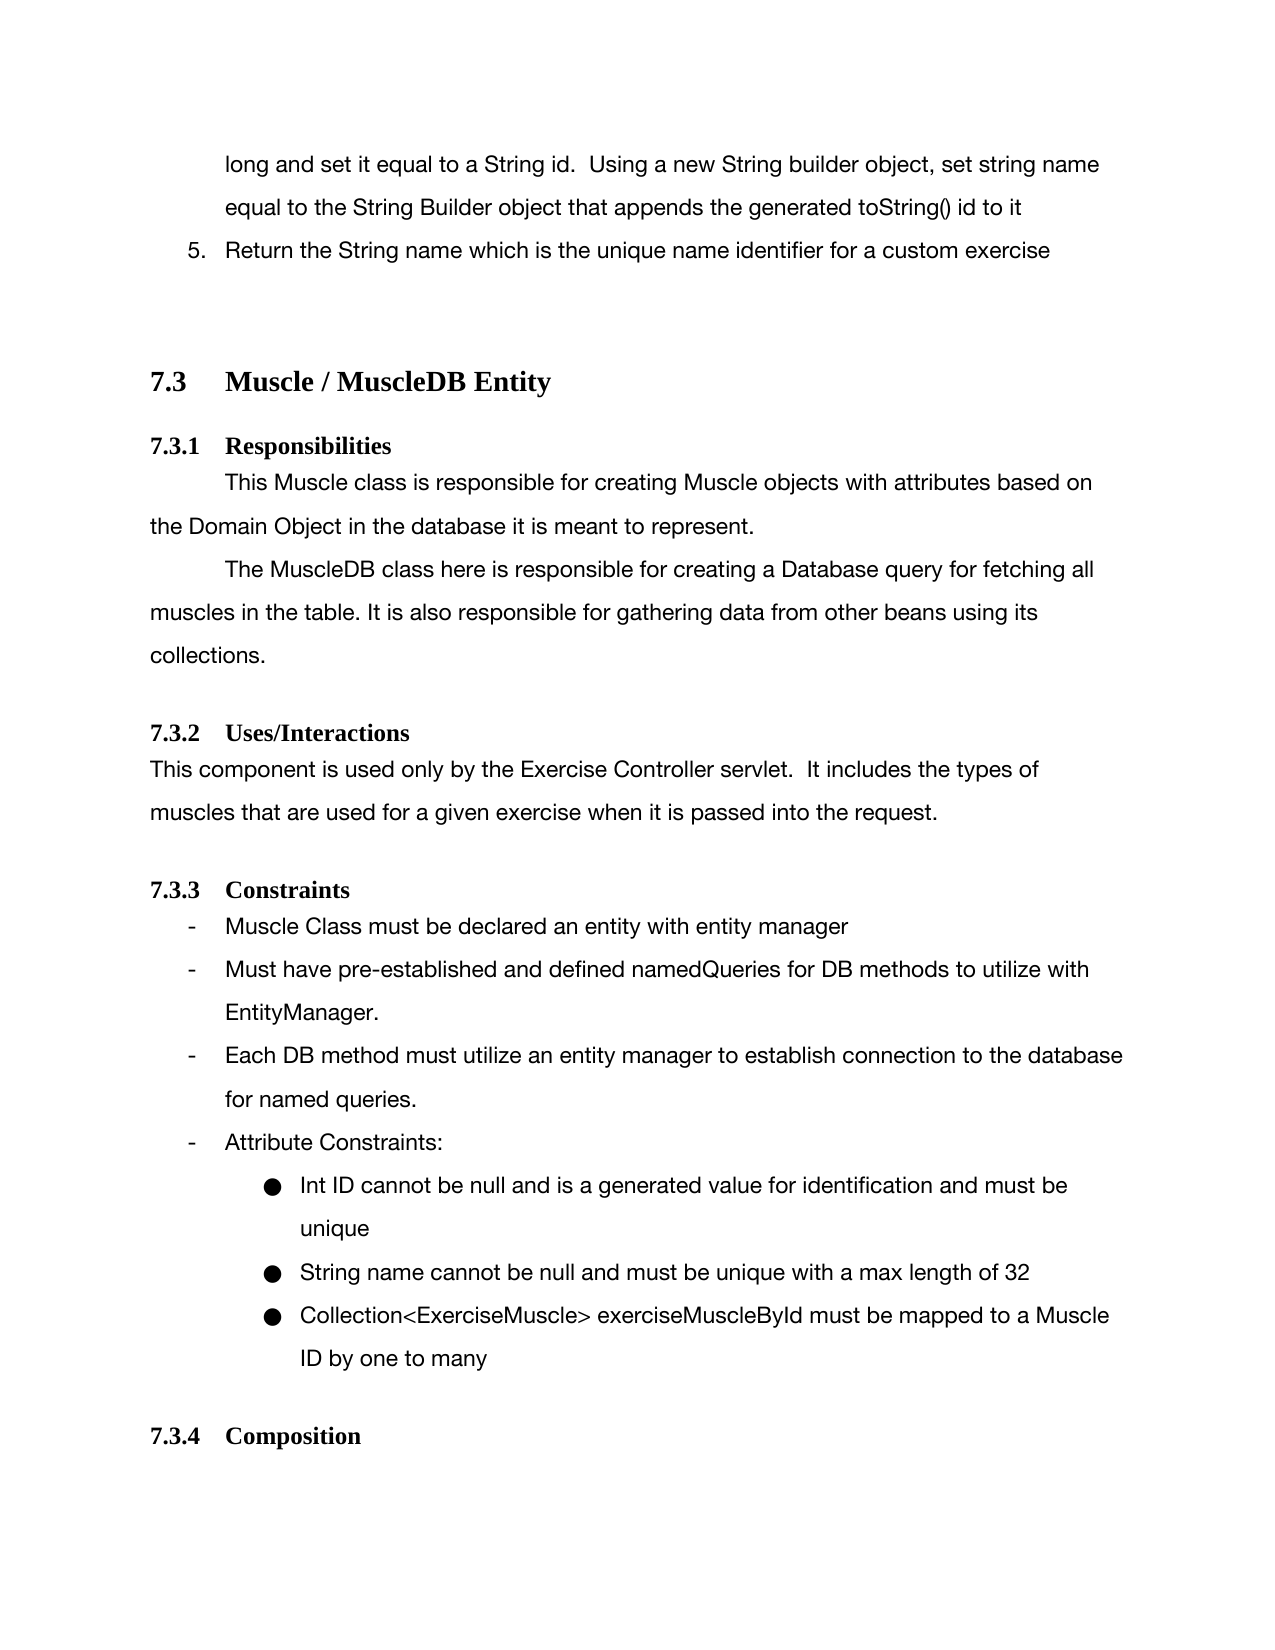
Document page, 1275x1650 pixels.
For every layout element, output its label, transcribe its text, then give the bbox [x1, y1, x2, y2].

subtitle 7.3.2 Uses/Interactions [150, 718, 1125, 747]
list Each DB method must utilize an entity manager to establish connection to the database for named queries. [187, 1042, 1125, 1114]
subtitle 7.3.3 Constraints [150, 875, 1125, 904]
text This Muscle class is responsible for creating Muscle objects with attributes based on the Domain Object in the database it is meant to represent. [150, 468, 1125, 541]
subtitle 7.3 Muscle / MuscleDB Entity [150, 364, 1125, 398]
subtitle 7.3.1 Responsibilities [150, 431, 1125, 460]
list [187, 150, 1125, 222]
text This component is used only by the Exercise Controller servlet. It includes the types of muscles that are used for a given exercise when it is passed into the request. [150, 755, 1125, 827]
list Return the String name which is the unique name identifier for a custom exercise [187, 236, 1125, 265]
list String name cannot be null and must be unique with a max length of 32 [262, 1258, 1125, 1287]
list Must have pre-established and defined namedQueries for DB methods to utilize with EntityManager. [187, 955, 1125, 1027]
list Attribute Constraints: [187, 1128, 1125, 1157]
list Muscle Class must be declared an entity with entity manager [187, 912, 1125, 941]
subtitle 7.3.4 Composition [150, 1421, 1125, 1449]
list Collection<ExerciseMuscle> exerciseMuscleById must be mapped to a Muscle ID by one to many [262, 1301, 1125, 1373]
text The MuscleDB class here is responsible for creating a Database query for fetching all muscles in the table. It is also responsible for gathering data from other beans using its collections. [150, 555, 1125, 670]
list Int ID cannot be null and is a generated value for identification and must be unique [262, 1171, 1125, 1243]
